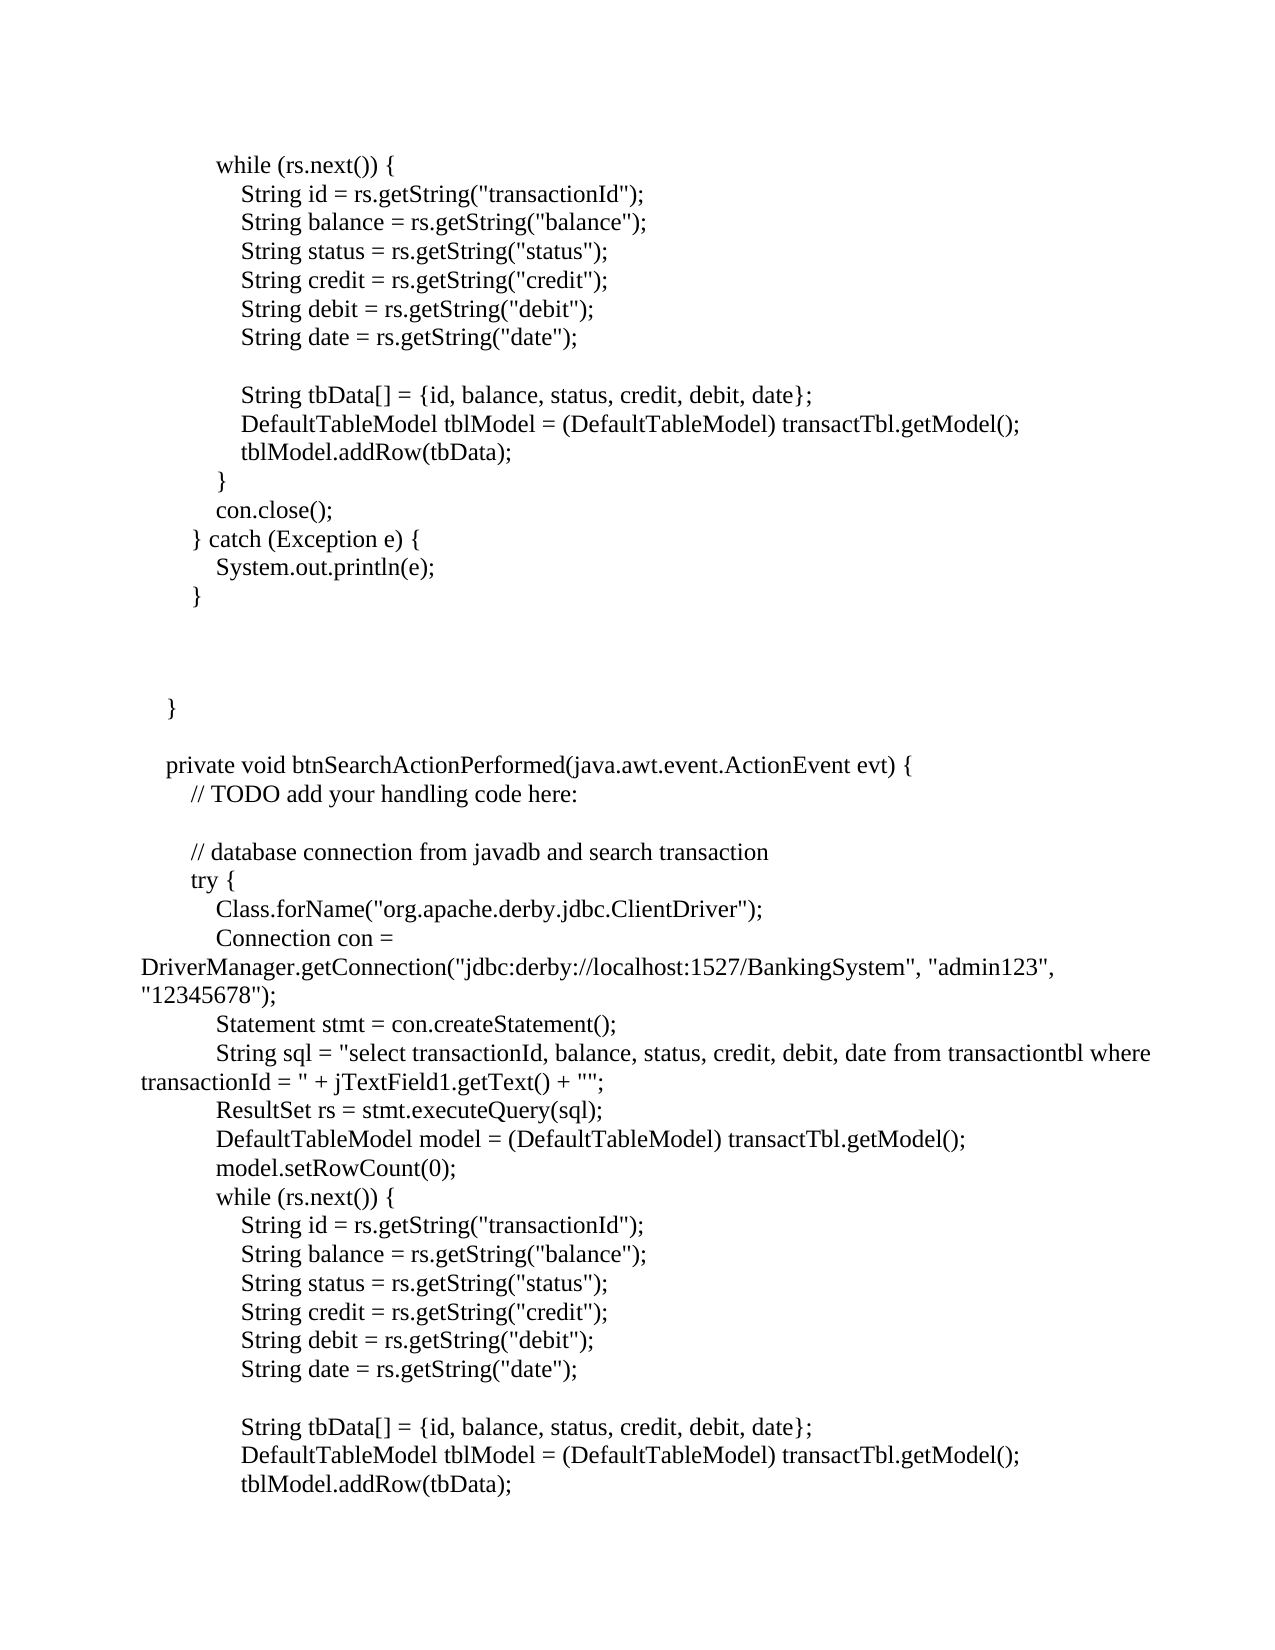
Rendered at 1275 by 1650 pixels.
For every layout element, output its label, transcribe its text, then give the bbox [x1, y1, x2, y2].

text tblModel.addRow(tbData); [141, 437, 1172, 466]
text String date = rs.getString("date"); [141, 1354, 1172, 1383]
text String credit = rs.getString("credit"); [141, 1297, 1172, 1325]
text // TODO add your handling code here: [141, 779, 1172, 808]
text DefaultTableModel model = (DefaultTableModel) transactTbl.getModel(); [141, 1124, 1172, 1153]
text Class.forName("org.apache.derby.jdbc.ClientDriver"); [141, 894, 1172, 923]
text System.out.println(e); [141, 552, 1172, 581]
text String credit = rs.getString("credit"); [141, 265, 1172, 294]
text Connection con = DriverManager.getConnection("jdbc:derby://localhost:1527/BankingSystem", "admin123", "12345678"); [141, 923, 1172, 1009]
text String date = rs.getString("date"); [141, 322, 1172, 351]
text String balance = rs.getString("balance"); [141, 1239, 1172, 1268]
text String debit = rs.getString("debit"); [141, 1325, 1172, 1354]
text private void btnSearchActionPerformed(java.awt.event.ActionEvent evt) { [141, 750, 1172, 779]
text String tbData[] = {id, balance, status, credit, debit, date}; [141, 1412, 1172, 1440]
text while (rs.next()) { [141, 150, 1172, 179]
text // database connection from javadb and search transaction [141, 837, 1172, 865]
text con.close(); [141, 495, 1172, 524]
text model.setRowCount(0); [141, 1153, 1172, 1182]
text DefaultTableModel tblModel = (DefaultTableModel) transactTbl.getModel(); [141, 1440, 1172, 1469]
text String sql = "select transactionId, balance, status, credit, debit, date from transactiontbl where transactionId = " + jTextField1.getText() + ""; [141, 1038, 1172, 1095]
text } [141, 466, 1172, 495]
text String status = rs.getString("status"); [141, 1268, 1172, 1297]
text while (rs.next()) { [141, 1182, 1172, 1210]
text String debit = rs.getString("debit"); [141, 294, 1172, 322]
text try { [141, 865, 1172, 894]
text String status = rs.getString("status"); [141, 236, 1172, 265]
text ResultSet rs = stmt.executeQuery(sql); [141, 1095, 1172, 1124]
text } [141, 693, 1172, 722]
text String tbData[] = {id, balance, status, credit, debit, date}; [141, 380, 1172, 409]
text String id = rs.getString("transactionId"); [141, 179, 1172, 207]
text tblModel.addRow(tbData); [141, 1469, 1172, 1498]
text } [141, 581, 1172, 610]
text String balance = rs.getString("balance"); [141, 207, 1172, 236]
text } catch (Exception e) { [141, 524, 1172, 552]
text String id = rs.getString("transactionId"); [141, 1210, 1172, 1239]
text Statement stmt = con.createStatement(); [141, 1009, 1172, 1038]
text DefaultTableModel tblModel = (DefaultTableModel) transactTbl.getModel(); [141, 409, 1172, 437]
